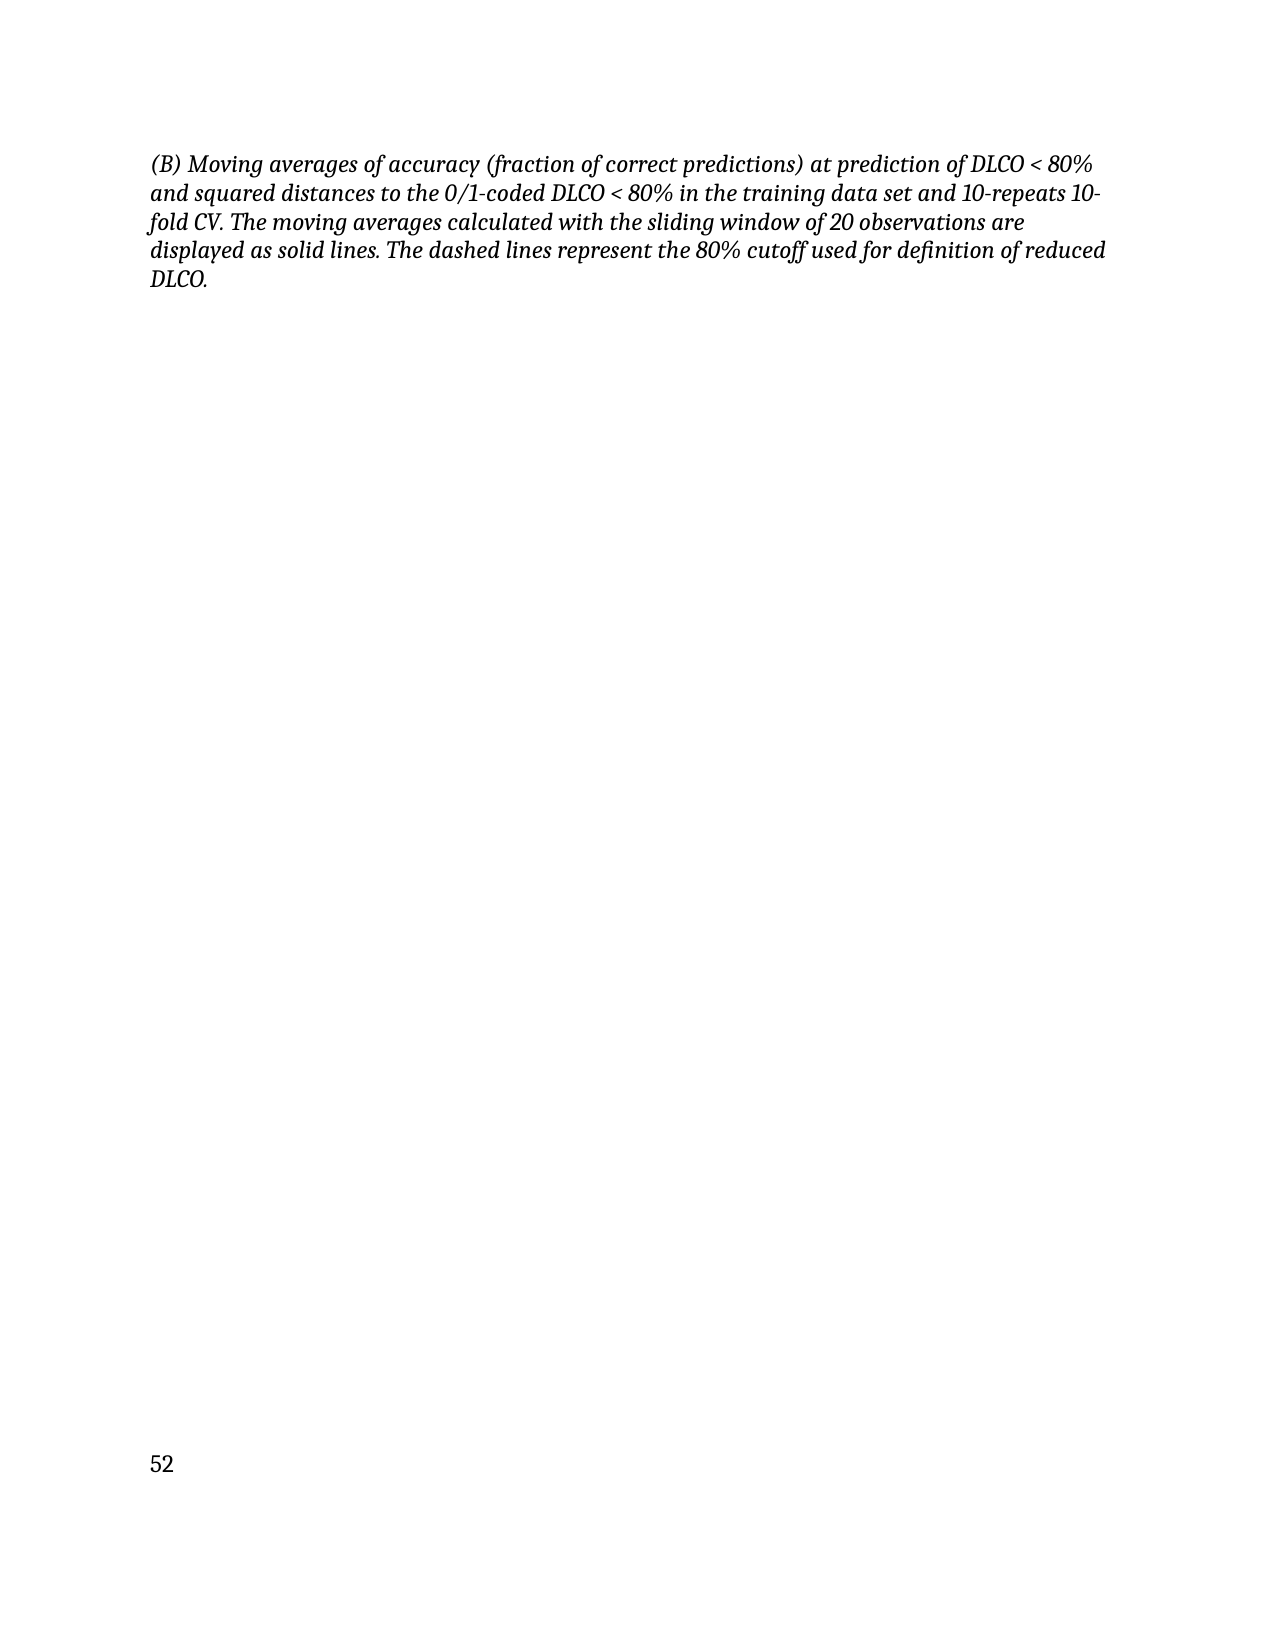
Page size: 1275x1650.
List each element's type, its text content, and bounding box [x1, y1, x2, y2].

text (B) Moving averages of accuracy (fraction of correct predictions) at prediction of DLCO < 80% and squared distances to the 0/1-coded DLCO < 80% in the training data set and 10-repeats 10-fold CV. The moving averages calculated with the sliding window of 20 observations are displayed as solid lines. The dashed lines represent the 80% cutoff used for definition of reduced DLCO. [150, 150, 1125, 294]
